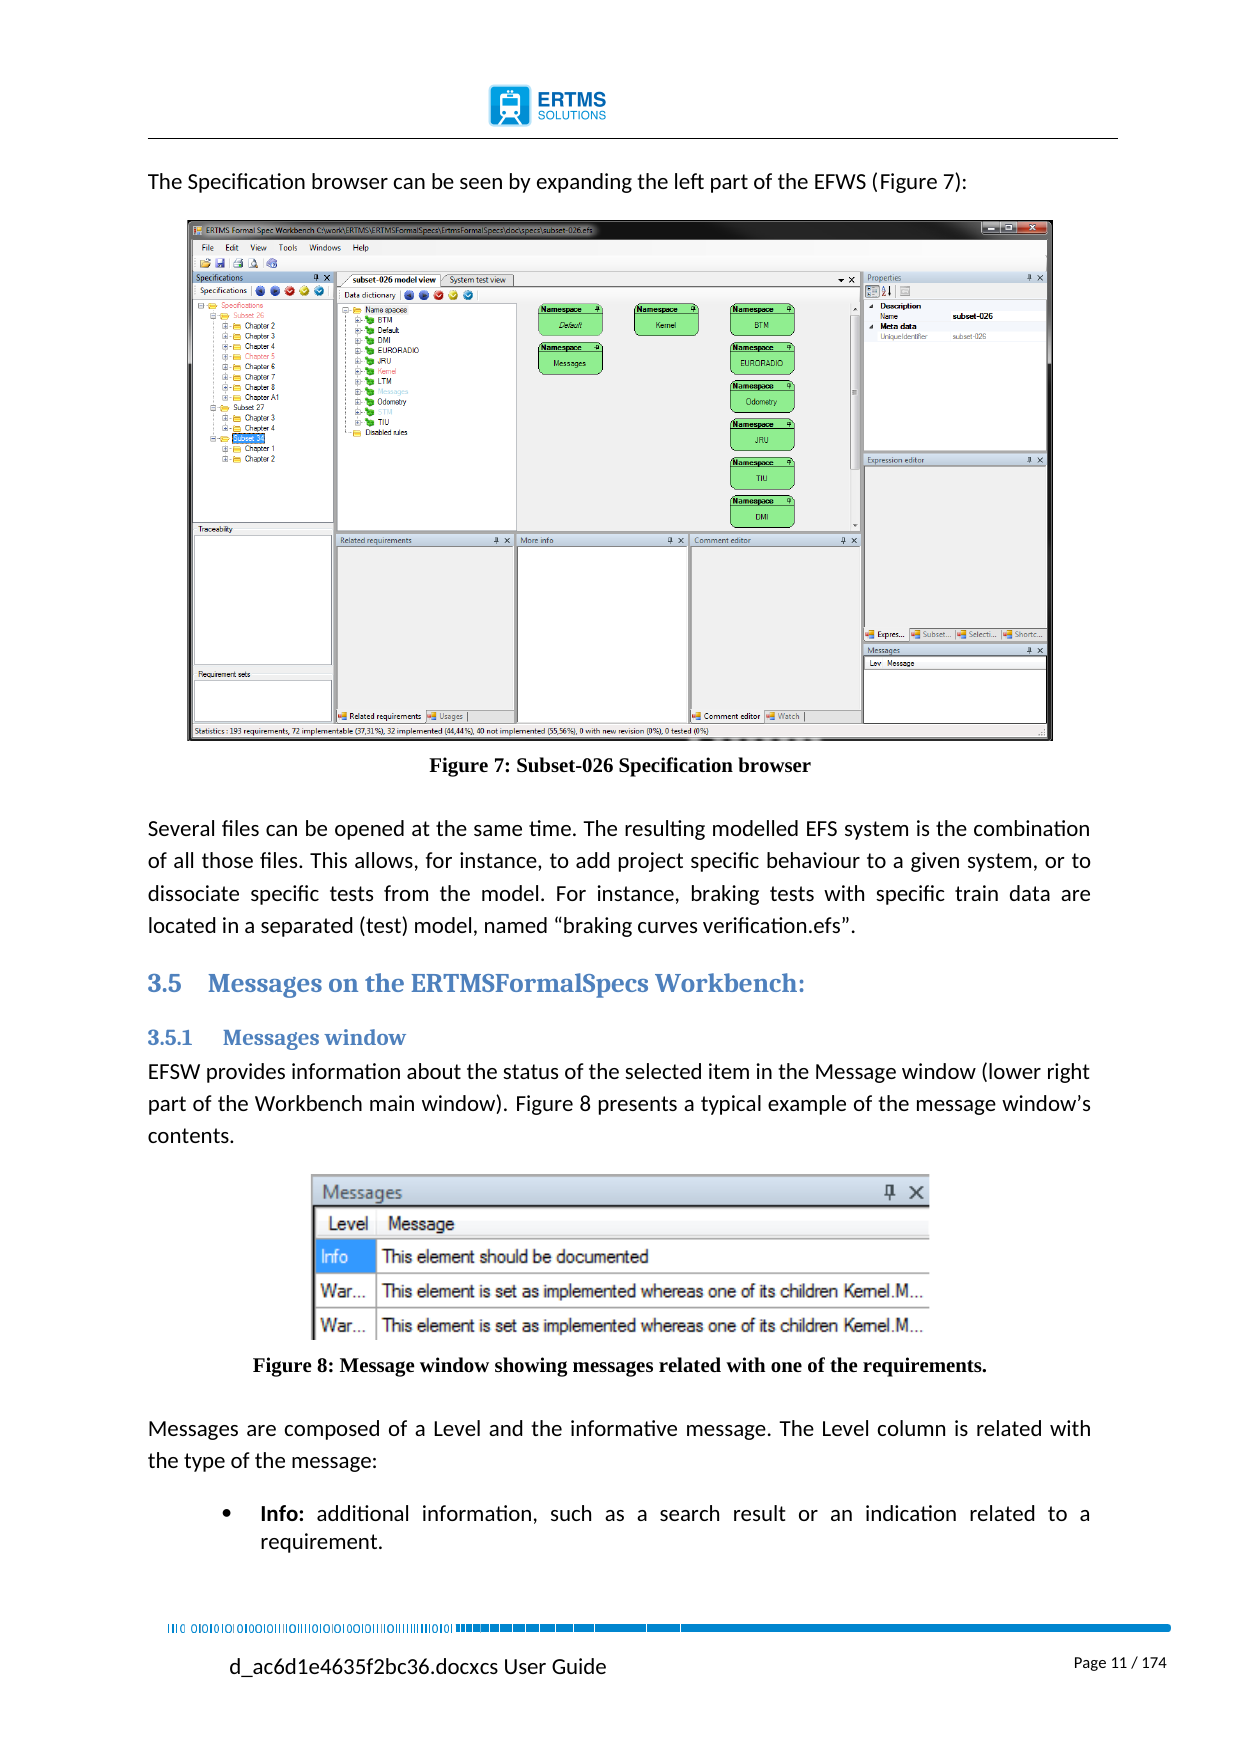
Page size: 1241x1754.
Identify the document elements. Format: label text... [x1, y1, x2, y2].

picture [310, 1174, 930, 1340]
picture [187, 220, 1053, 741]
picture [477, 73, 617, 138]
text Several files can be opened at the same time. The resulting modelled EFS system is the combination of all those files. This allows, for instance, to add project specific behaviour to a given system, or to dissociate specific tests from the model. For instance, braking tests with specific train data are located in a separated (test) model, named “braking curves verification.efs”. [148, 814, 1093, 939]
text Figure 7: Subset-026 Specification browser [148, 753, 1093, 777]
subtitle Messages on the ERTMSFormalSpecs Workbench: [148, 968, 1093, 999]
text Messages are composed of a Level and the informative message. The Level column is related with the type of the message: [148, 1414, 1093, 1474]
picture [167, 1624, 1171, 1633]
subtitle Messages window [148, 1024, 1093, 1051]
text EFSW provides information about the status of the selected item in the Message window (lower right part of the Workbench main window). Figure 8 presents a typical example of the message window’s contents. [148, 1057, 1093, 1149]
text Figure 8: Message window showing messages related with one of the requirements. [148, 1352, 1093, 1377]
text The Specification browser can be seen by expanding the left part of the EFWS (Figure 7): [148, 167, 1093, 195]
list Info: additional information, such as a search result or an indication related to a requirement. [223, 1499, 1093, 1555]
